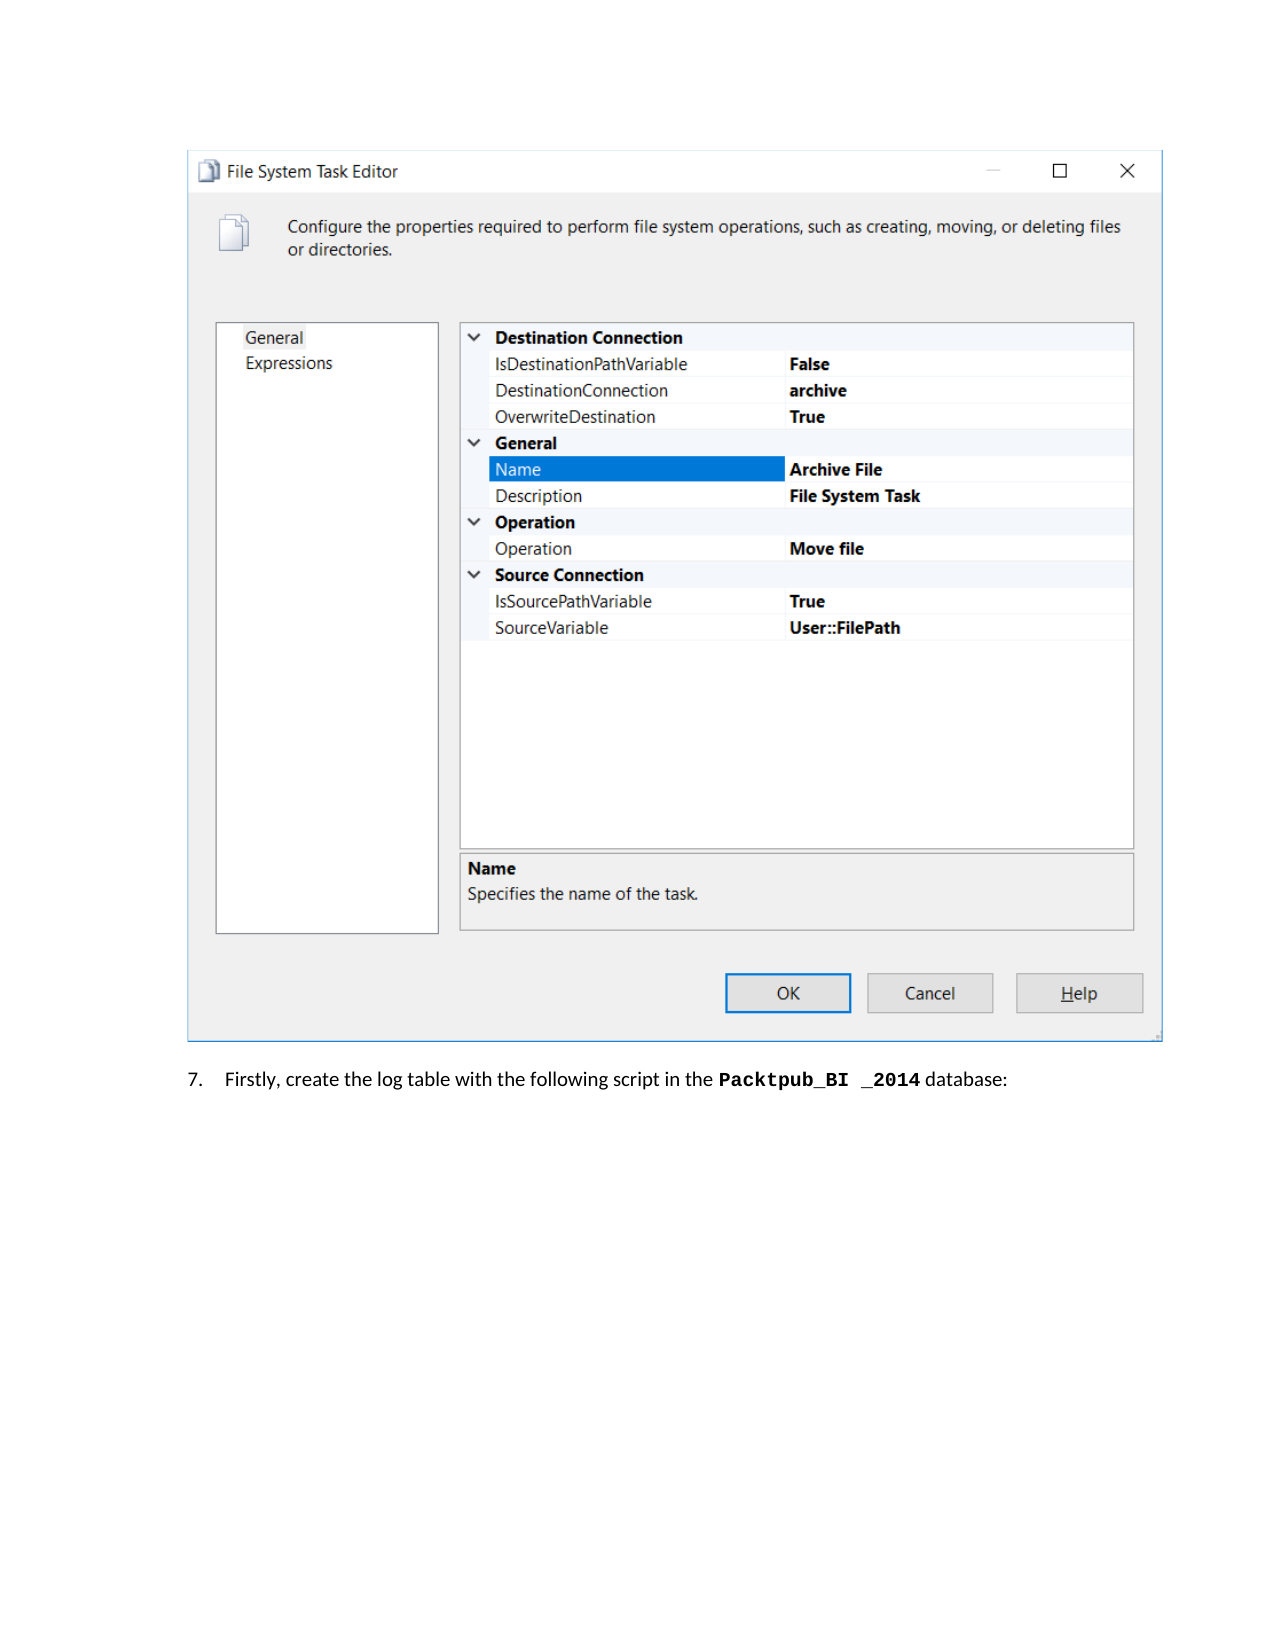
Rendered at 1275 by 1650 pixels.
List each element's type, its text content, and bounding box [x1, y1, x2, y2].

picture [187, 150, 1163, 1042]
list Firstly, create the log table with the following script in the Packtpub_BI _2014 database: [187, 1066, 1084, 1092]
